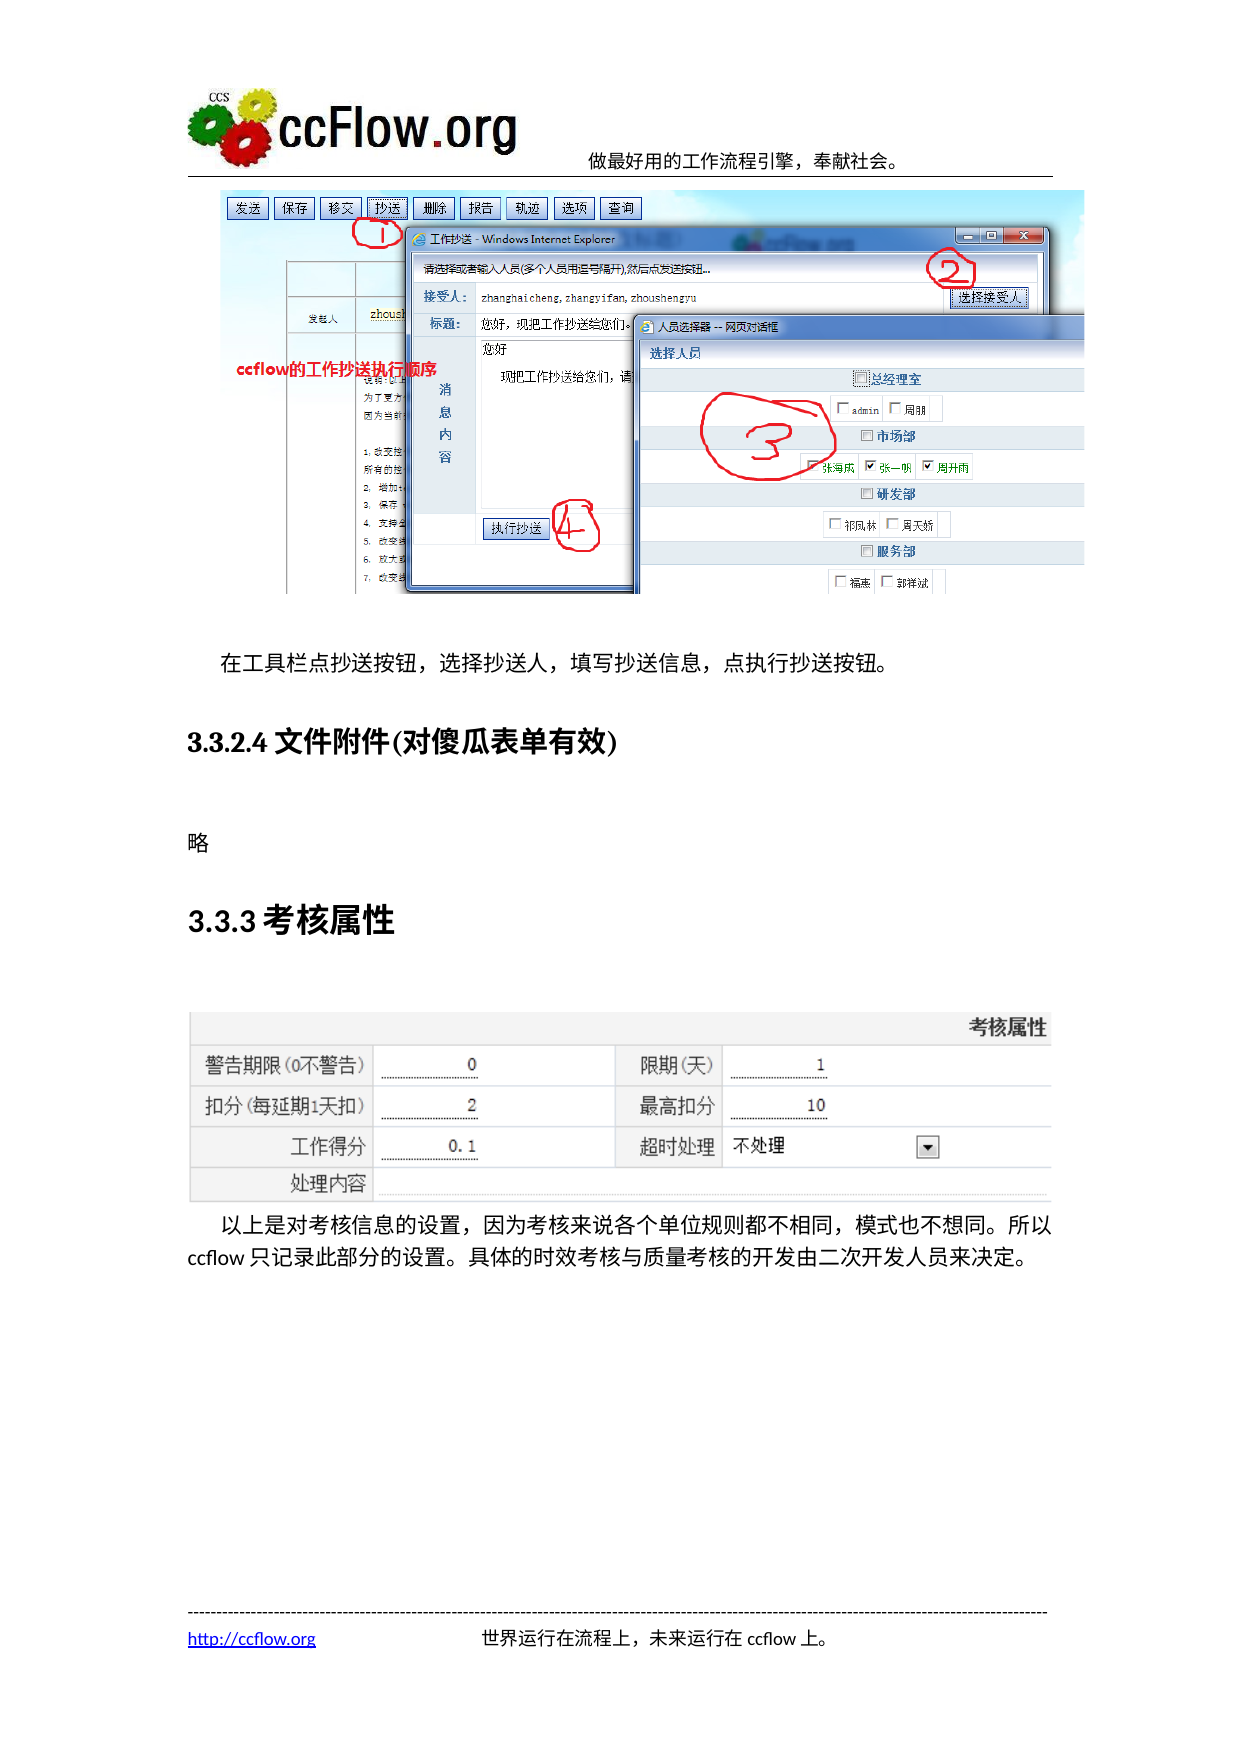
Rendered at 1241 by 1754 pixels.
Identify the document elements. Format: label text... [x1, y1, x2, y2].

picture [220, 190, 1085, 594]
text 在工具栏点抄送按钮，选择抄送人，填写抄送信息，点执行抄送按钮。 [220, 645, 1053, 678]
picture [187, 1012, 1052, 1205]
picture [187, 88, 521, 169]
subtitle 3.3.2.4文件附件(对傻瓜表单有效) [187, 707, 1053, 772]
text 略 [187, 826, 1053, 858]
subtitle 3.3.3考核属性 [187, 885, 1053, 950]
text 以上是对考核信息的设置，因为考核来说各个单位规则都不相同，模式也不想同。所以ccflow只记录此部分的设置。具体的时效考核与质量考核的开发由二次开发人员来决定。 [187, 1207, 1053, 1272]
